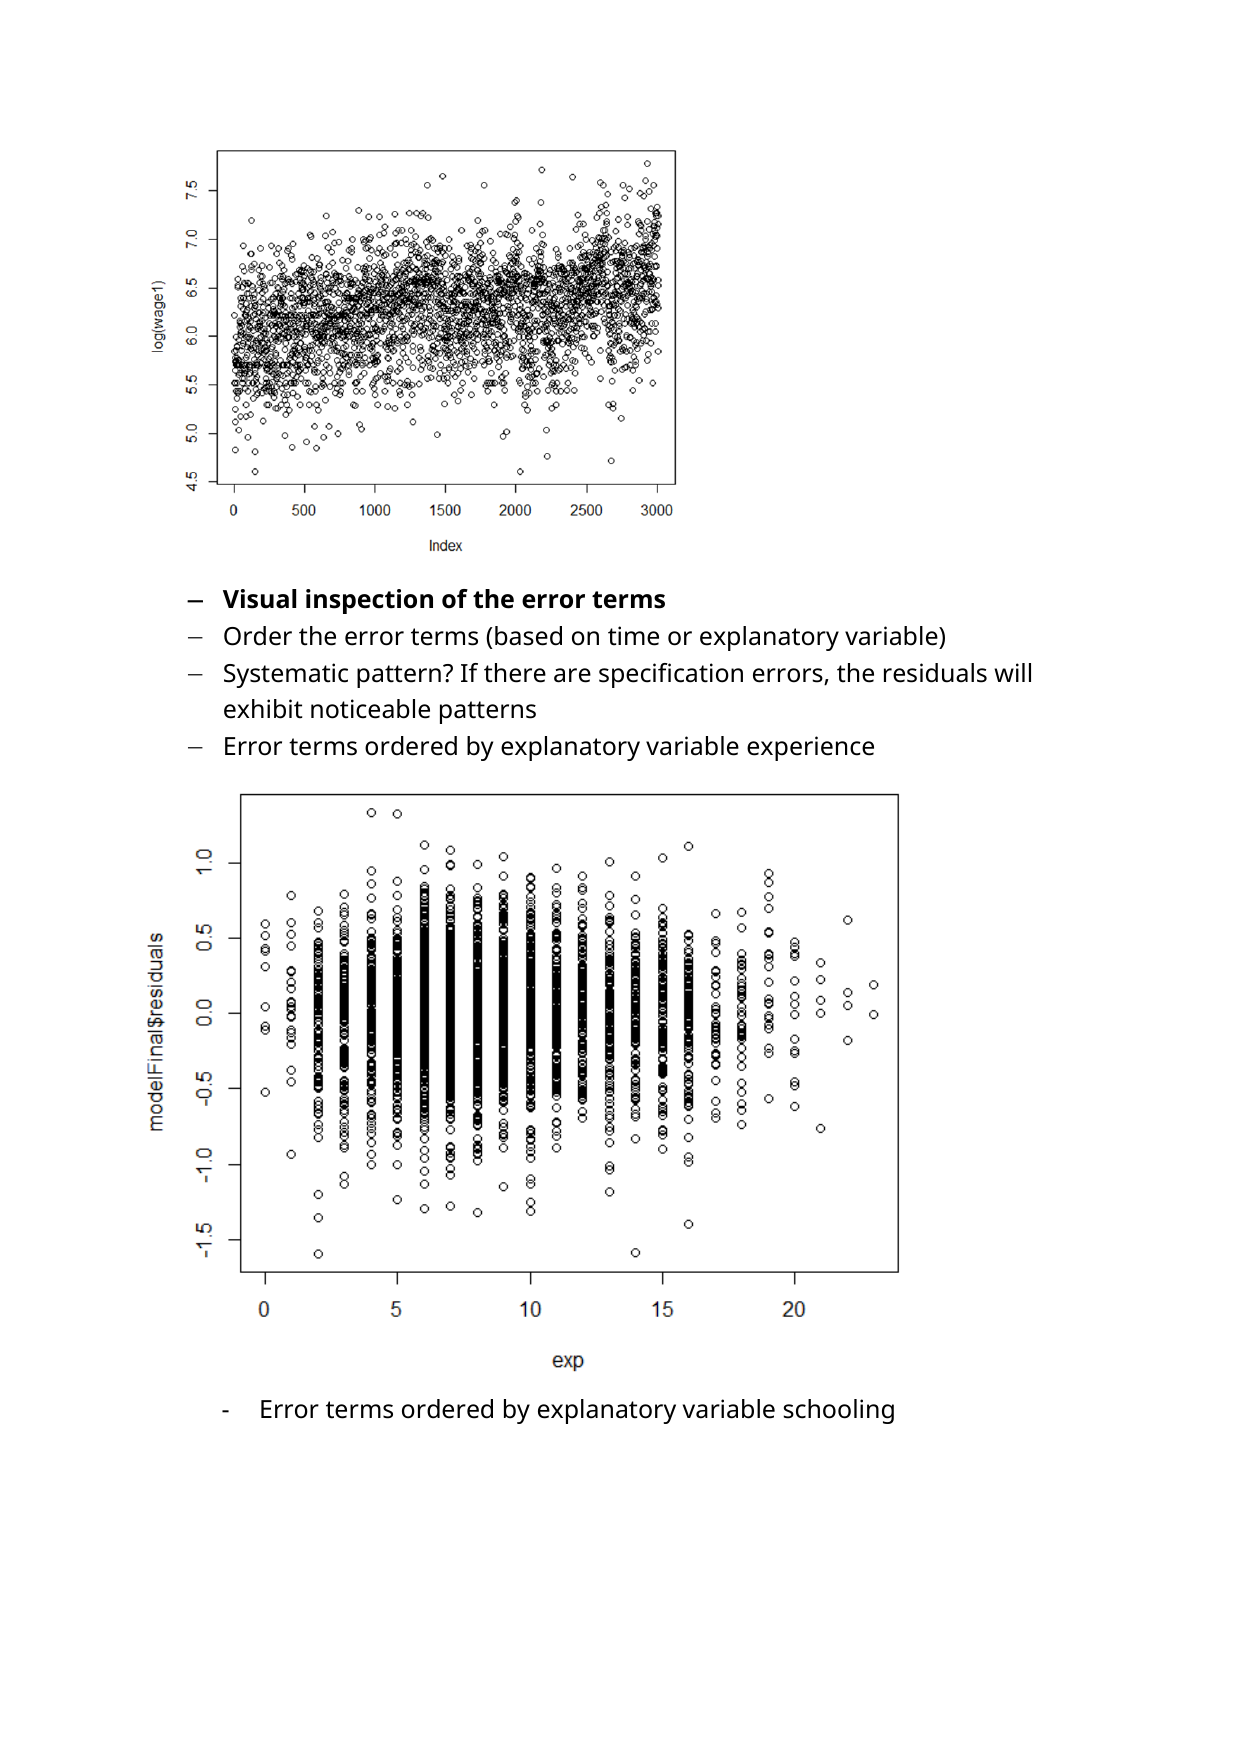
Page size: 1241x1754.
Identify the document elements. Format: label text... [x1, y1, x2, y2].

list Systematic pattern? If there are specification errors, the residuals will exhibit noticeable patterns [185, 655, 1093, 726]
list Visual inspection of the error terms [185, 582, 1093, 616]
list Error terms ordered by explanatory variable experience [185, 729, 1093, 763]
list Order the error terms (based on time or explanatory variable) [185, 618, 1093, 652]
list Error terms ordered by explanatory variable schooling [221, 1392, 1093, 1426]
picture [147, 782, 912, 1373]
picture [147, 147, 681, 563]
